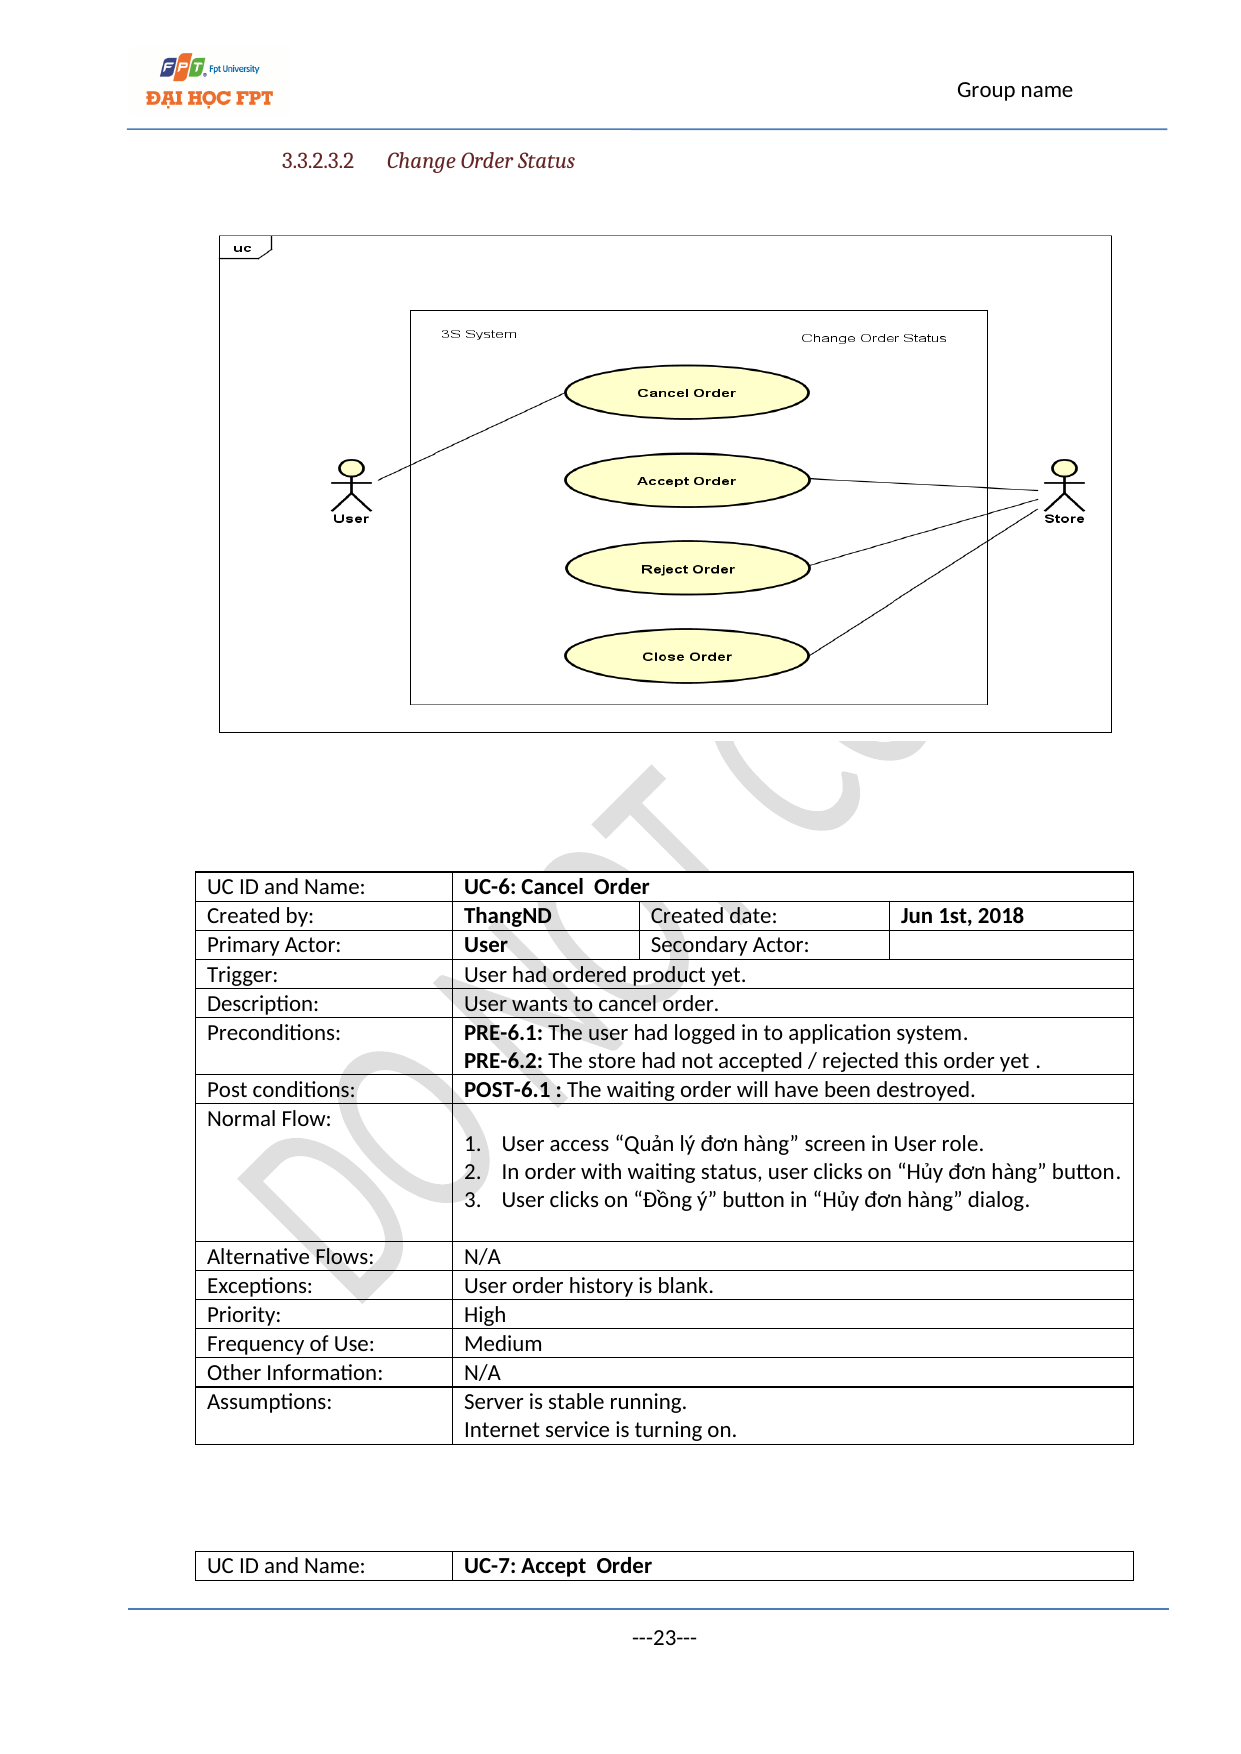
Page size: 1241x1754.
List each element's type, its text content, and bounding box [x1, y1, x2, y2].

table_cell Alternative Flows: [196, 1242, 452, 1270]
table_cell Normal Flow: [196, 1104, 452, 1241]
table_header UC ID and Name: [196, 1552, 452, 1579]
table_header UC-6: Cancel Order [453, 873, 1133, 901]
subtitle Change Order Status [282, 148, 1122, 174]
table_cell Description: [196, 989, 452, 1017]
table_cell User [453, 931, 639, 959]
table_cell Secondary Actor: [640, 931, 889, 959]
table_cell Medium [453, 1329, 1133, 1357]
table_cell N/A [453, 1358, 1133, 1386]
table_cell N/A [453, 1242, 1133, 1270]
table_cell PRE-6.1: The user had logged in to application system. PRE-6.2: The store had not accepted / rejected this order yet . [453, 1018, 1133, 1074]
table_header UC-7: Accept Order [453, 1552, 1133, 1579]
table_cell Post conditions: [196, 1075, 452, 1103]
table_cell High [453, 1300, 1133, 1328]
table_cell User access “Quản lý đơn hàng” screen in User role. In order with waiting status, user clicks on “Hủy đơn hàng” button. User clicks on “Đồng ý” button in “Hủy đơn hàng” dialog. [453, 1104, 1133, 1241]
table_cell Priority: [196, 1300, 452, 1328]
table_cell Server is stable running. Internet service is turning on. [453, 1388, 1133, 1443]
table_cell Primary Actor: [196, 931, 452, 959]
table_cell User had ordered product yet. [453, 960, 1133, 988]
table_cell Jun 1st, 2018 [890, 902, 1133, 929]
table_header UC ID and Name: [196, 873, 452, 901]
picture [206, 227, 1123, 741]
table_cell Created by: [196, 902, 452, 929]
table_cell POST-6.1 : The waiting order will have been destroyed. [453, 1075, 1133, 1103]
table_cell Preconditions: [196, 1018, 452, 1074]
table_cell Frequency of Use: [196, 1329, 452, 1357]
table_cell Assumptions: [196, 1388, 452, 1443]
table_cell ThangND [453, 902, 639, 929]
picture [129, 46, 290, 116]
table_cell Created date: [640, 902, 889, 929]
table_cell User order history is blank. [453, 1271, 1133, 1299]
table_cell User wants to cancel order. [453, 989, 1133, 1017]
table_cell Trigger: [196, 960, 452, 988]
table_cell [890, 931, 1133, 959]
table_cell Exceptions: [196, 1271, 452, 1299]
table_cell Other Information: [196, 1358, 452, 1386]
